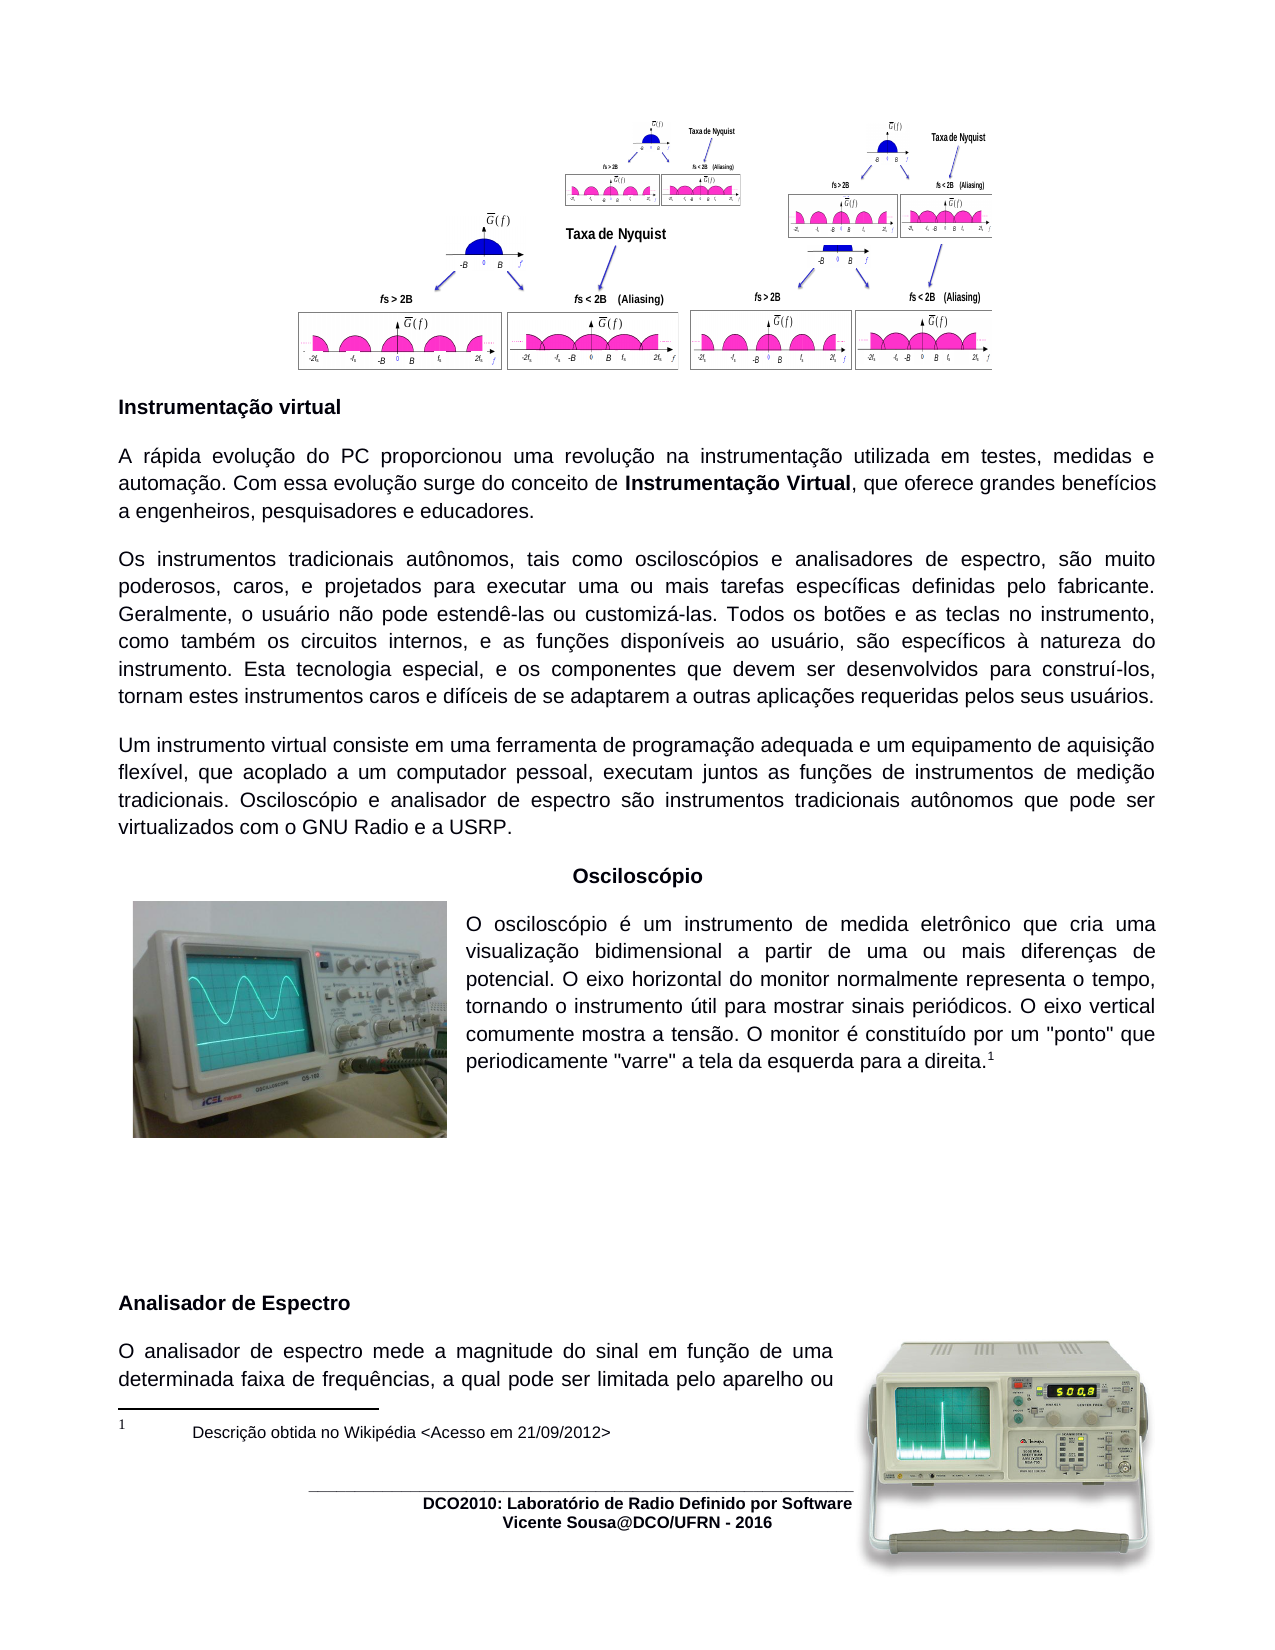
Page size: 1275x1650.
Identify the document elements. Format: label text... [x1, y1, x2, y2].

text O osciloscópio é um instrumento de medida eletrônico que cria uma visualização bidimensional a partir de uma ou mais diferenças de potencial. O eixo horizontal do monitor normalmente representa o tempo, tornando o instrumento útil para mostrar sinais periódicos. O eixo vertical comumente mostra a tensão. O monitor é constituído por um "ponto" que periodicamente "varre" a tela da esquerda para a direita. [118, 912, 1157, 1073]
text Instrumentação virtual [118, 395, 1157, 419]
text Os instrumentos tradicionais autônomos, tais como osciloscópios e analisadores de espectro, são muito poderosos, caros, e projetados para executar uma ou mais tarefas específicas definidas pelo fabricante. Geralmente, o usuário não pode estendê-las ou customizá-las. Todos os botões e as teclas no instrumento, como também os circuitos internos, e as funções disponíveis ao usuário, são específicos à natureza do instrumento. Esta tecnologia especial, e os componentes que devem ser desenvolvidos para construí-los, tornam estes instrumentos caros e difíceis de se adaptarem a outras aplicações requeridas pelos seus usuários. [118, 547, 1157, 708]
text Osciloscópio [118, 863, 1157, 887]
text A rápida evolução do PC proporcionou uma revolução na instrumentação utilizada em testes, medidas e automação. Com essa evolução surge do conceito de Instrumentação Virtual, que oferece grandes benefícios a engenheiros, pesquisadores e educadores. [118, 443, 1157, 522]
text Um instrumento virtual consiste em uma ferramenta de programação adequada e um equipamento de aquisição flexível, que acoplado a um computador pessoal, executam juntos as funções de instrumentos de medição tradicionais. Osciloscópio e analisador de espectro são instrumentos tradicionais autônomos que pode ser virtualizados com o GNU Radio e a USRP. [118, 733, 1157, 839]
picture [132, 901, 447, 912]
text Analisador de Espectro [118, 1291, 1157, 1315]
picture [132, 1073, 447, 1138]
picture [853, 1339, 1155, 1577]
